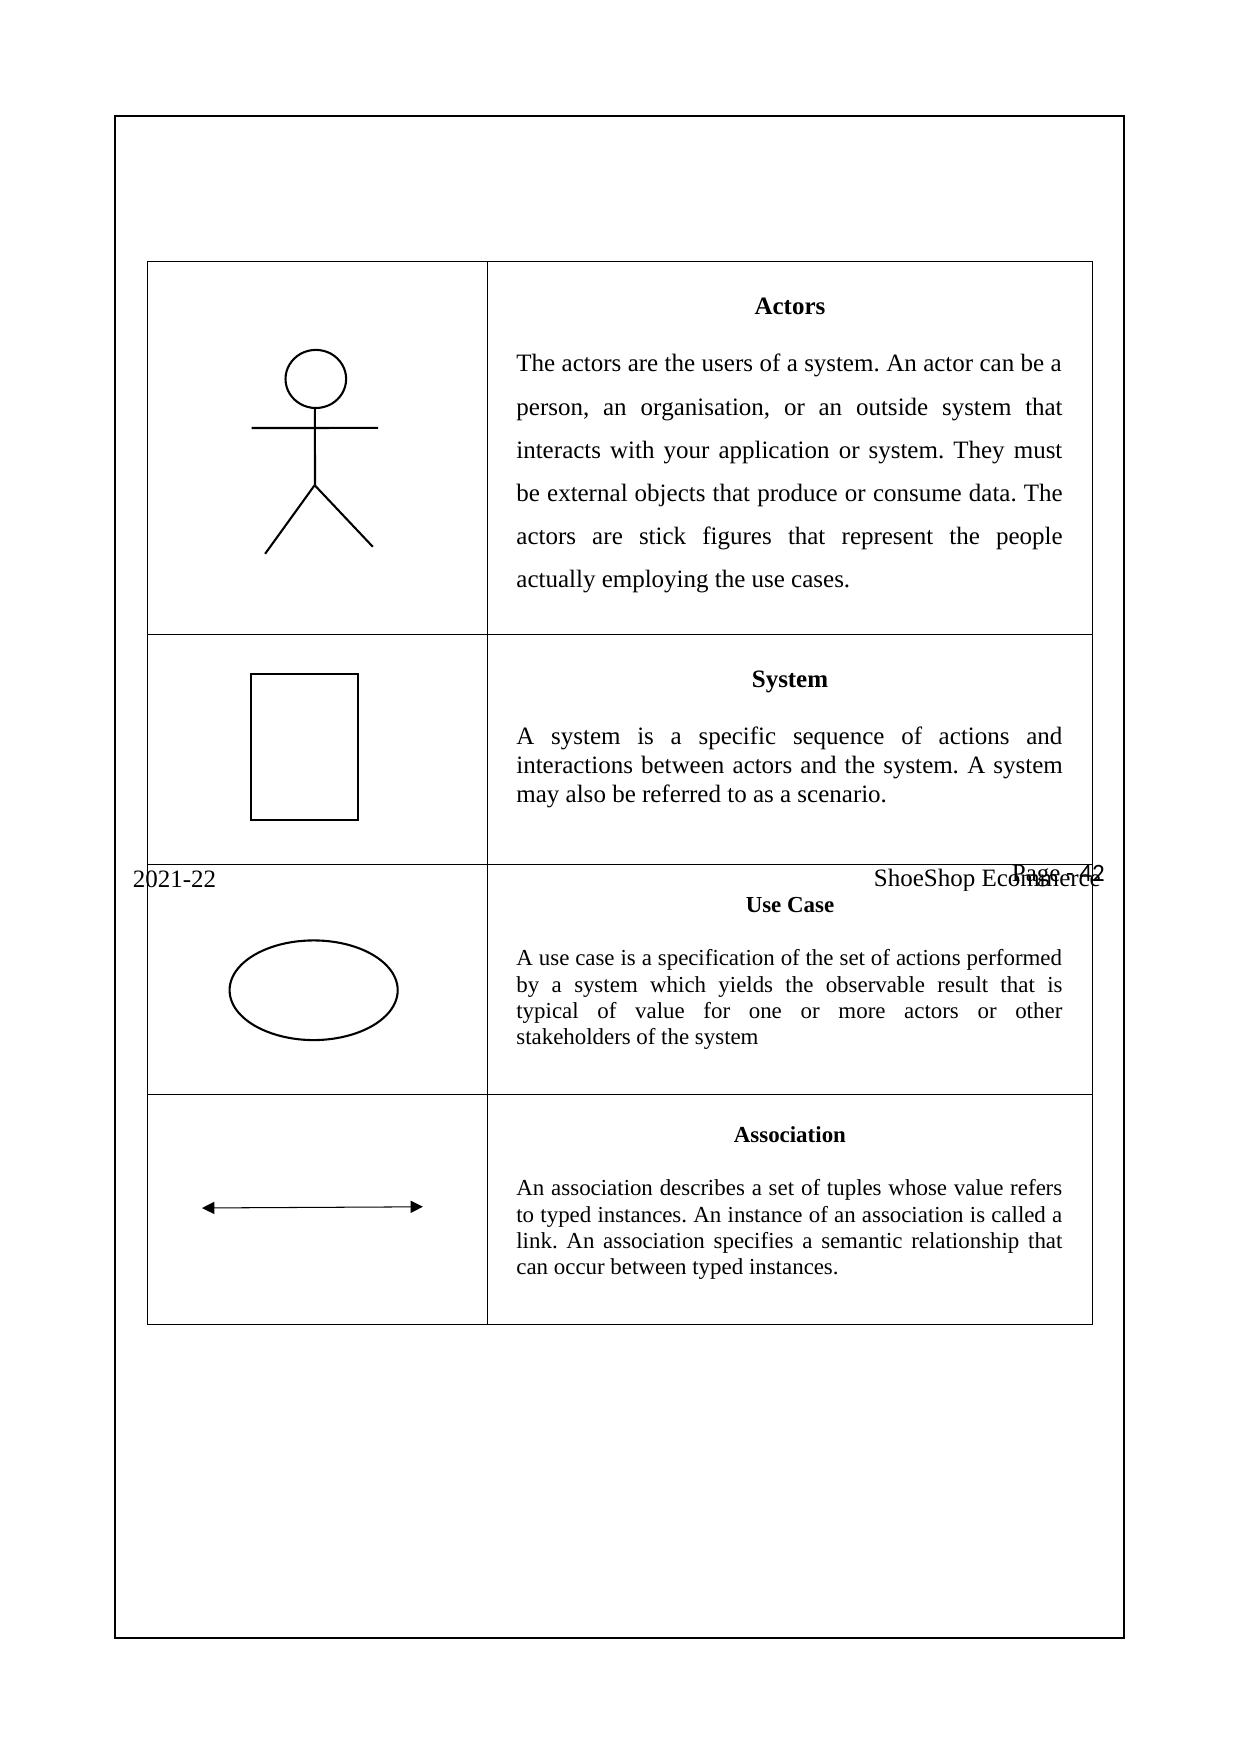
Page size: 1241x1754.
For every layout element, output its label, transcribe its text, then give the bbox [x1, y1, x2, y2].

table_cell [148, 1095, 487, 1324]
table_cell System A system is a specific sequence of actions and interactions between actors and the system. A system may also be referred to as a scenario. [488, 635, 1092, 864]
table_header [148, 262, 487, 634]
table_cell Association An association describes a set of tuples whose value refers to typed instances. An instance of an association is called a link. An association specifies a semantic relationship that can occur between typed instances. [488, 1095, 1092, 1324]
table_cell Use Case A use case is a specification of the set of actions performed by a system which yields the observable result that is typical of value for one or more actors or other stakeholders of the system [488, 865, 1092, 1094]
table_cell [148, 865, 487, 1094]
table_header Actors The actors are the users of a system. An actor can be a person, an organisation, or an outside system that interacts with your application or system. They must be external objects that produce or consume data. The actors are stick figures that represent the people actually employing the use cases. [488, 262, 1092, 634]
table_cell [148, 635, 487, 864]
